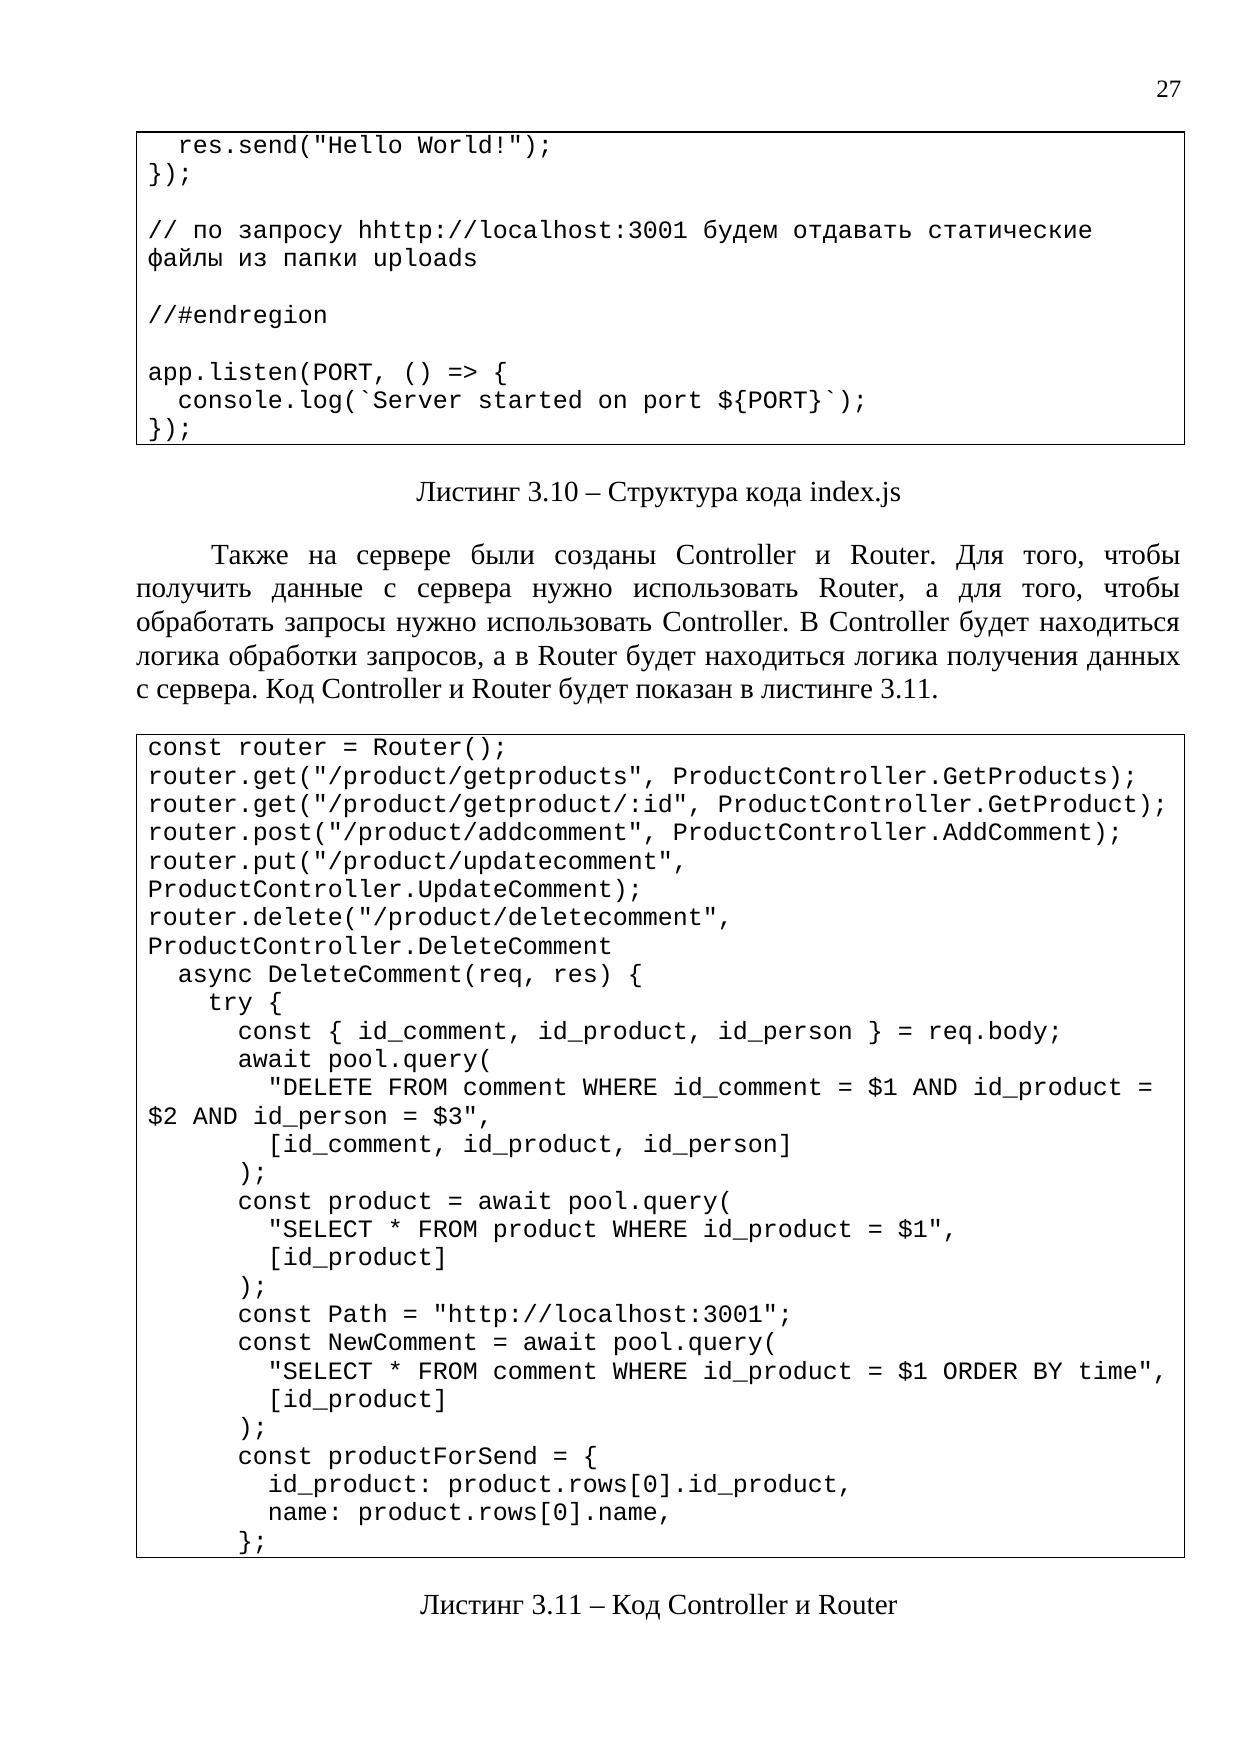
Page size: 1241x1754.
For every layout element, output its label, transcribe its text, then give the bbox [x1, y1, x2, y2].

table_header сonst router = Router(); router.get("/product/getproducts", ProductController.GetProducts); router.get("/product/getproduct/:id", ProductController.GetProduct); router.post("/product/addcomment", ProductController.AddComment); router.put("/product/updatecomment", ProductController.UpdateComment); router.delete("/product/deletecomment", ProductController.DeleteComment async DeleteComment(req, res) { try { const { id_comment, id_product, id_person } = req.body; await pool.query( "DELETE FROM comment WHERE id_comment = $1 AND id_product = $2 AND id_person = $3", [id_comment, id_product, id_person] ); const product = await pool.query( "SELECT * FROM product WHERE id_product = $1", [id_product] ); const Path = "http://localhost:3001"; const NewComment = await pool.query( "SELECT * FROM comment WHERE id_product = $1 ORDER BY time", [id_product] ); const productForSend = { id_product: product.rows[0].id_product, name: product.rows[0].name, }; [137, 735, 1184, 1557]
text Листинг 3.11 – Код Controller и Router [136, 1587, 1181, 1620]
text Также на сервере были созданы Controller и Router. Для того, чтобы получить данные с сервера нужно использовать Router, а для того, чтобы обработать запросы нужно использовать Controller. В Controller будет находиться логика обработки запросов, а в Router будет находиться логика получения данных с сервера. Код Controller и Router будет показан в листинге 3.11. [136, 537, 1181, 705]
text Листинг 3.10 – Структура кода index.js [136, 474, 1181, 508]
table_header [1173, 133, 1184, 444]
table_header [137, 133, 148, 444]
